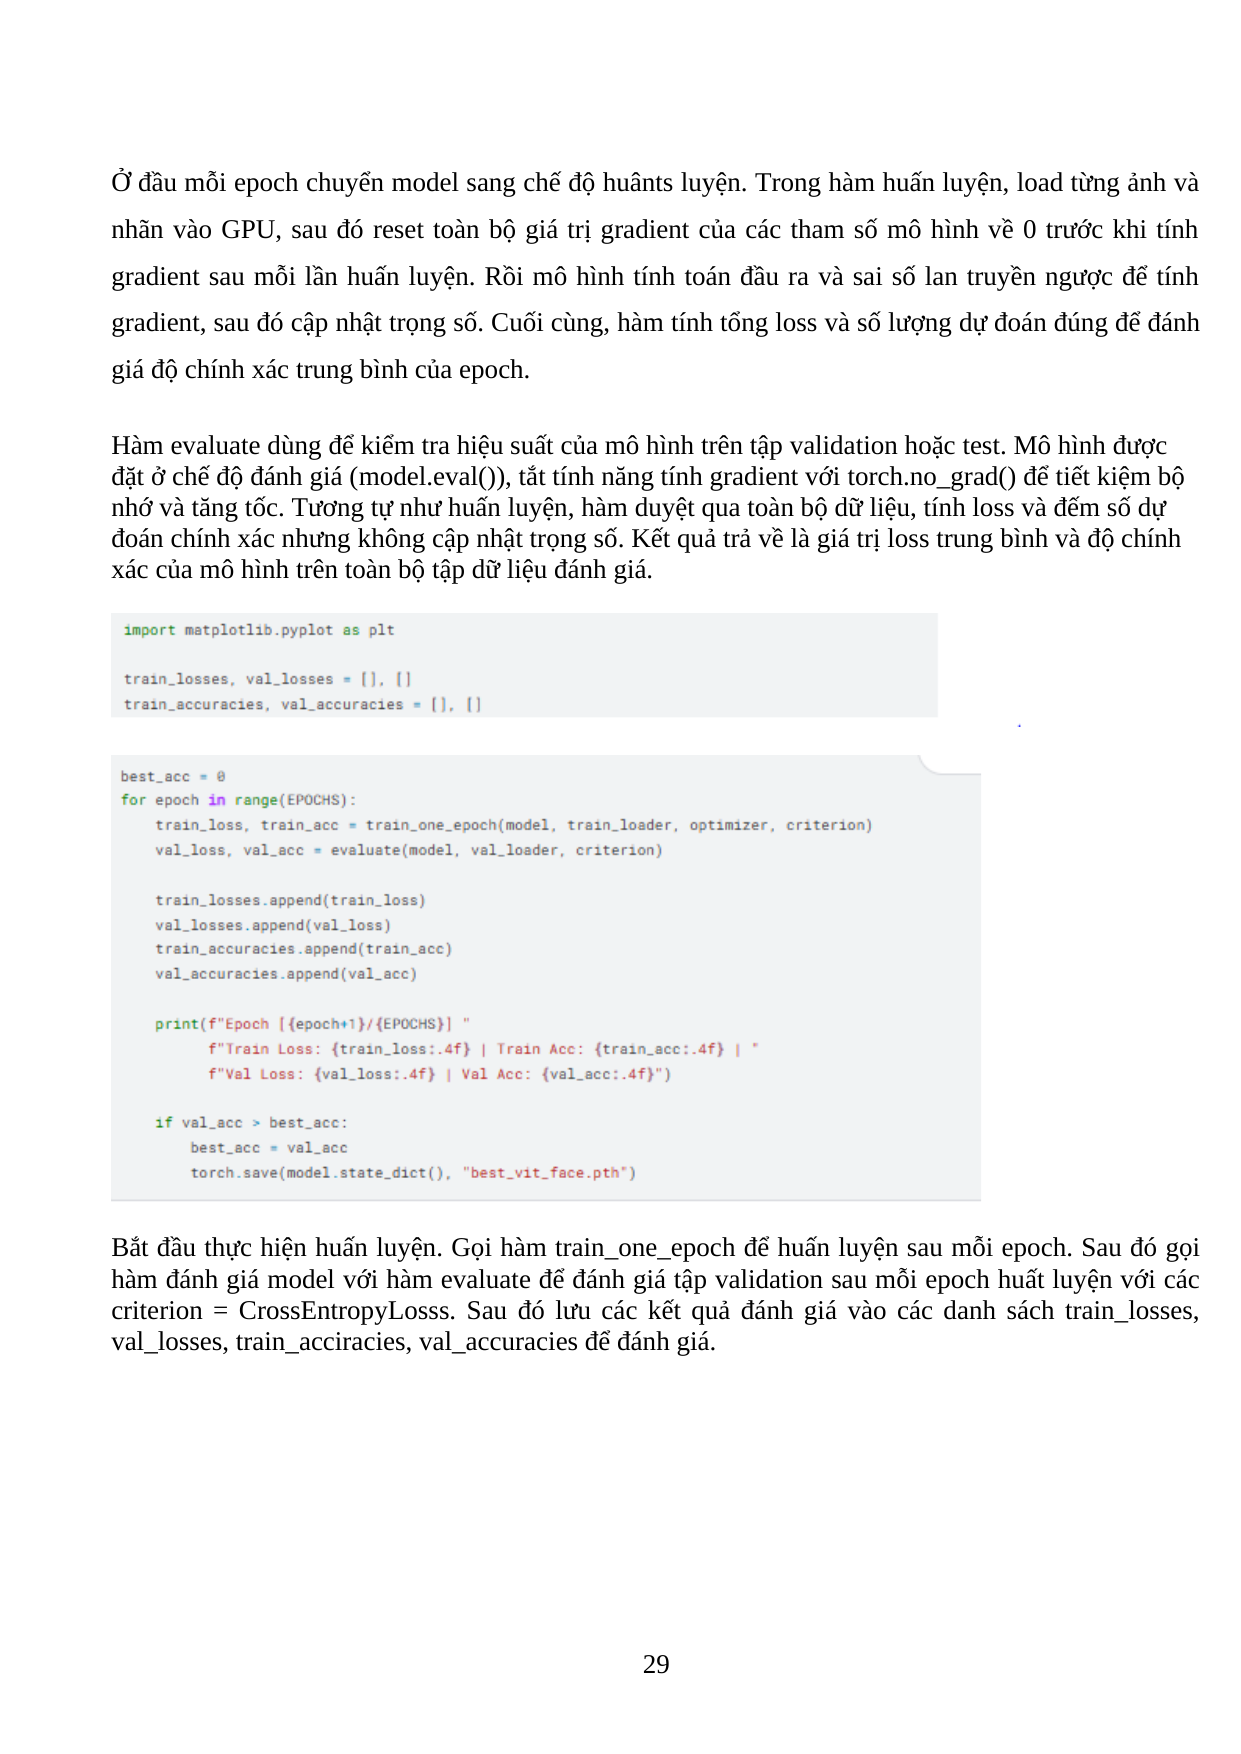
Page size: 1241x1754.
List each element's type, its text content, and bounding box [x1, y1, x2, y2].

picture [111, 755, 982, 1203]
text Bắt đầu thực hiện huấn luyện. Gọi hàm train_one_epoch để huấn luyện sau mỗi epoch. Sau đó gọi hàm đánh giá model với hàm evaluate để đánh giá tập validation sau mỗi epoch huất luyện với các criterion = CrossEntropyLosss. Sau đó lưu các kết quả đánh giá vào các danh sách train_losses, val_losses, train_acciracies, val_accuracies để đánh giá. [111, 1232, 1201, 1356]
text Ở đầu mỗi epoch chuyển model sang chế độ huânts luyện. Trong hàm huấn luyện, load từng ảnh và nhãn vào GPU, sau đó reset toàn bộ giá trị gradient của các tham số mô hình về 0 trước khi tính gradient sau mỗi lần huấn luyện. Rồi mô hình tính toán đầu ra và sai số lan truyền ngược để tính gradient, sau đó cập nhật trọng số. Cuối cùng, hàm tính tổng loss và số lượng dự đoán đúng để đánh giá độ chính xác trung bình của epoch. [111, 166, 1201, 384]
text Hàm evaluate dùng để kiểm tra hiệu suất của mô hình trên tập validation hoặc test. Mô hình được đặt ở chế độ đánh giá (model.eval()), tắt tính năng tính gradient với torch.no_grad() để tiết kiệm bộ nhớ và tăng tốc. Tương tự như huấn luyện, hàm duyệt qua toàn bộ dữ liệu, tính loss và đếm số dự đoán chính xác nhưng không cập nhật trọng số. Kết quả trả về là giá trị loss trung bình và độ chính xác của mô hình trên toàn bộ tập dữ liệu đánh giá. [111, 429, 1201, 585]
picture [111, 613, 1021, 727]
